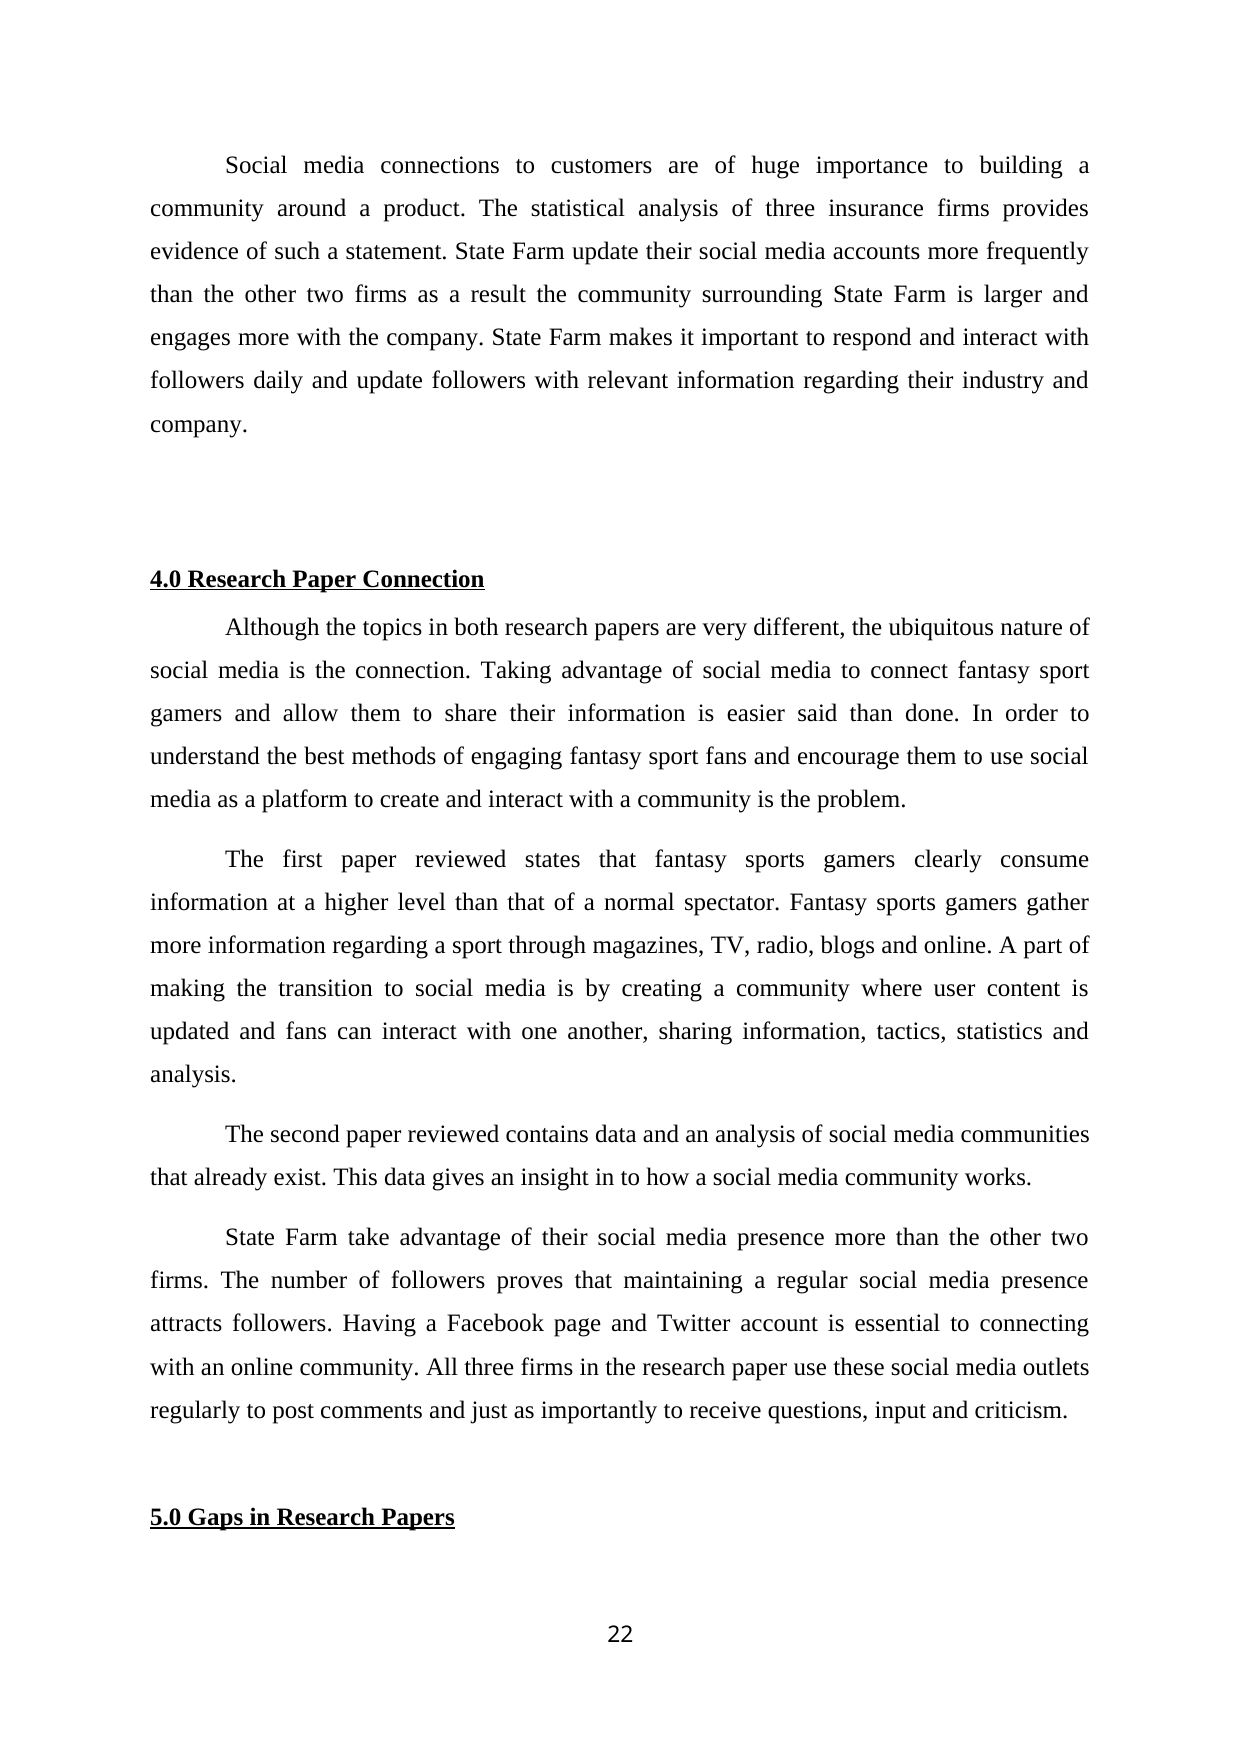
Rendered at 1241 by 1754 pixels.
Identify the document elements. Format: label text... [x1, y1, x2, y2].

text The first paper reviewed states that fantasy sports gamers clearly consume information at a higher level than that of a normal spectator. Fantasy sports gamers gather more information regarding a sport through magazines, TV, radio, blogs and online. A part of making the transition to social media is by creating a community where user content is updated and fans can interact with one another, sharing information, tactics, statistics and analysis. [150, 844, 1090, 1088]
text State Farm take advantage of their social media presence more than the other two firms. The number of followers proves that maintaining a regular social media presence attracts followers. Having a Facebook page and Twitter account is essential to connecting with an online community. All three firms in the research paper use these social media outlets regularly to post comments and just as importantly to receive questions, input and criticism. [150, 1222, 1090, 1423]
text 5.0 Gaps in Research Papers [150, 1502, 1090, 1531]
text The second paper reviewed contains data and an analysis of social media communities that already exist. This data gives an insight in to how a social media community works. [150, 1119, 1090, 1191]
text Although the topics in both research papers are very different, the ubiquitous nature of social media is the connection. Taking advantage of social media to connect fantasy sport gamers and allow them to share their information is easier said than done. In order to understand the best methods of engaging fantasy sport fans and encourage them to use social media as a platform to create and interact with a community is the problem. [150, 612, 1090, 813]
text 4.0 Research Paper Connection [150, 564, 1090, 593]
text Social media connections to customers are of huge importance to building a community around a product. The statistical analysis of three insurance firms provides evidence of such a statement. State Farm update their social media accounts more frequently than the other two firms as a result the community surrounding State Farm is larger and engages more with the company. State Farm makes it important to respond and interact with followers daily and update followers with relevant information regarding their industry and company. [150, 150, 1090, 437]
